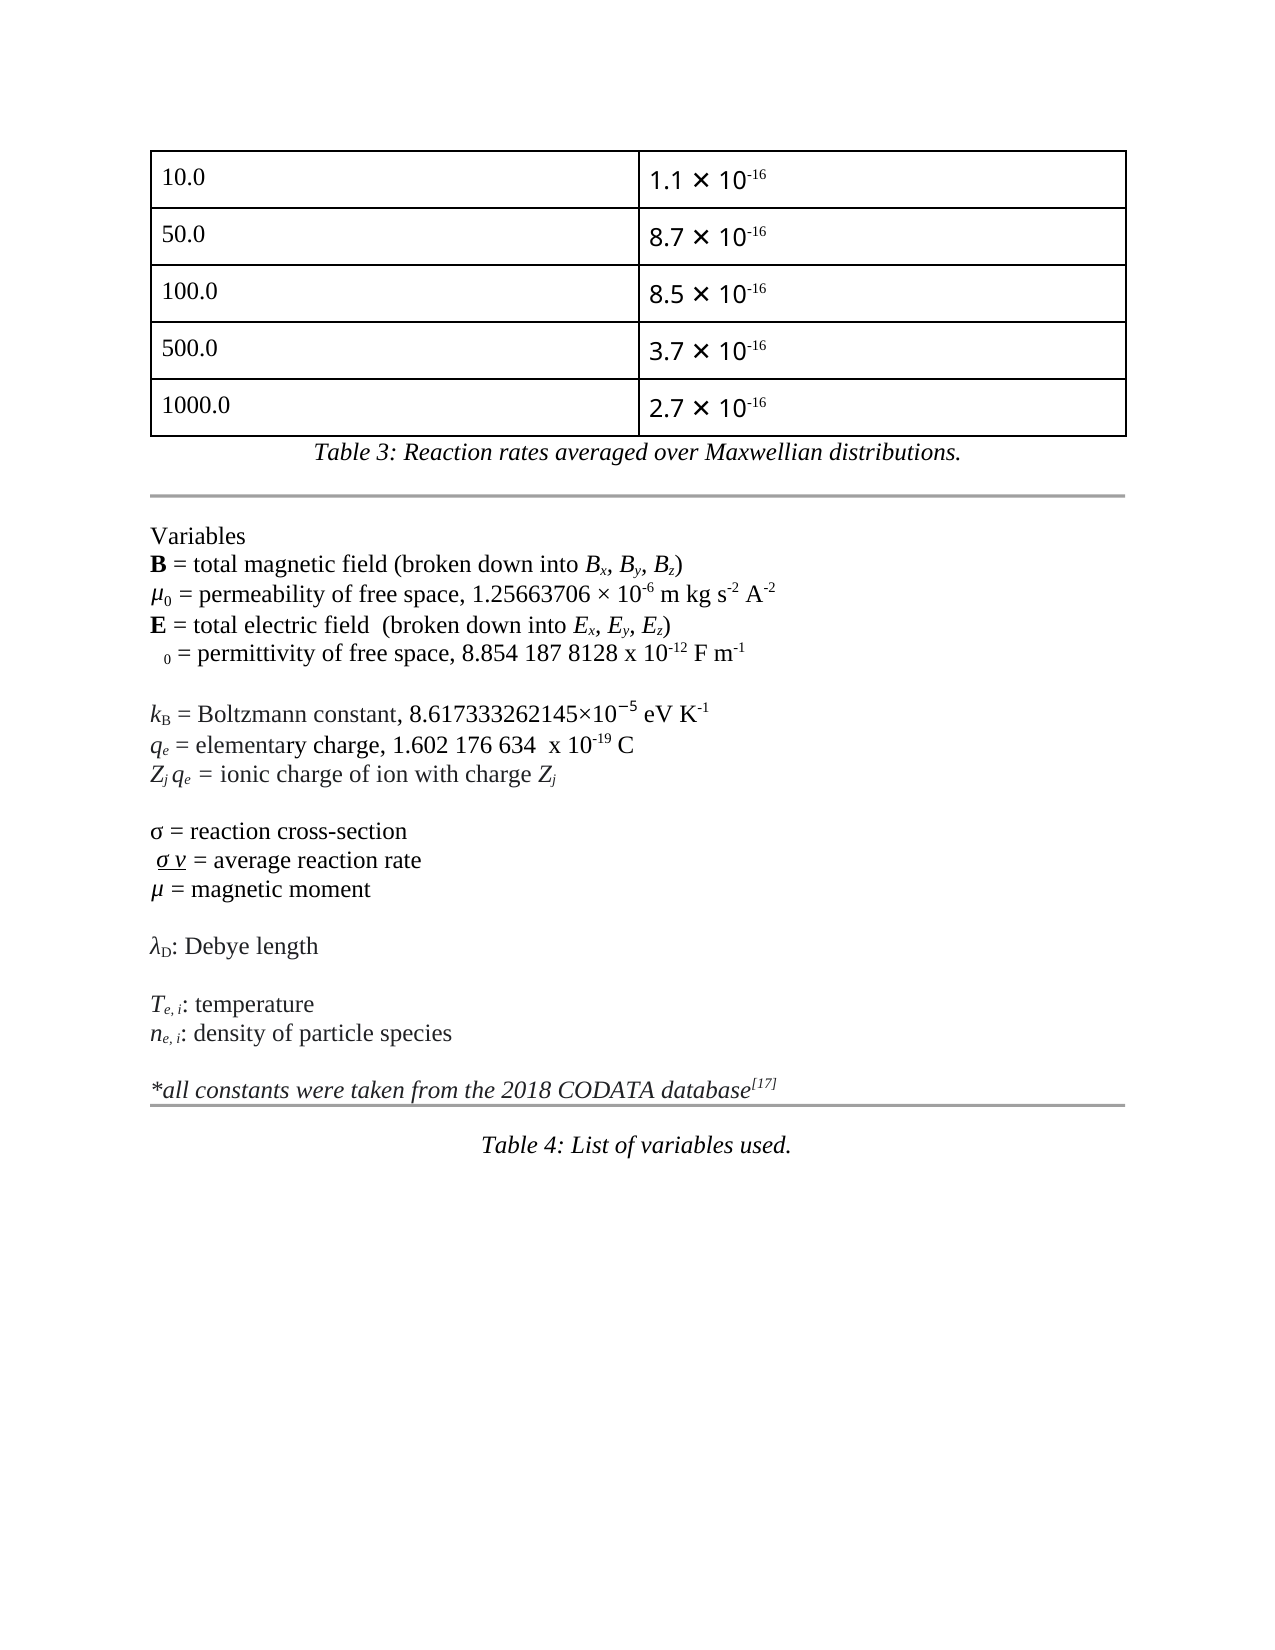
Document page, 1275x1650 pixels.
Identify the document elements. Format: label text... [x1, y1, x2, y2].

table_cell 1000.0 [152, 380, 638, 435]
text λD: Debye length [150, 931, 1125, 960]
text Zj qe = ionic charge of ion with charge Zj [150, 759, 1125, 787]
text B = total magnetic field (broken down into Bx, By, Bz) [150, 549, 1125, 578]
text Table 4: List of variables used. [150, 1130, 1125, 1159]
table_cell 100.0 [152, 266, 638, 321]
table_cell 2.7 ✕ 10-16 [640, 380, 1125, 435]
text 𝜀0 = permittivity of free space, 8.854 187 8128 x 10-12 F m-1 [150, 638, 1125, 667]
text qe = elementary charge, 1.602 176 634 x 10-19 C [150, 730, 1125, 759]
table_cell 500.0 [152, 323, 638, 378]
table_cell 1.1 ✕ 10-16 [640, 152, 1125, 207]
table_cell 10.0 [152, 152, 638, 207]
text Variables [150, 521, 1125, 549]
text *all constants were taken from the 2018 CODATA database[17] [150, 1075, 1125, 1103]
text = magnetic moment [150, 874, 1125, 903]
text ne, i: density of particle species [150, 1018, 1125, 1046]
text kB = Boltzmann constant, 8.617333262145×10−5 eV K-1 [150, 696, 1125, 730]
text σ = reaction cross-section [150, 816, 1125, 845]
text = permeability of free space, 1.25663706 × 10-6 m kg s-2 A-2 [150, 578, 1125, 610]
text = average reaction rate [150, 845, 1125, 874]
table_cell 8.7 ✕ 10-16 [640, 209, 1125, 264]
text Table 3: Reaction rates averaged over Maxwellian distributions. [150, 437, 1125, 466]
table_cell 8.5 ✕ 10-16 [640, 266, 1125, 321]
table_cell 50.0 [152, 209, 638, 264]
text Te, i: temperature [150, 989, 1125, 1018]
text E = total electric field (broken down into Ex, Ey, Ez) [150, 610, 1125, 638]
table_cell 3.7 ✕ 10-16 [640, 323, 1125, 378]
